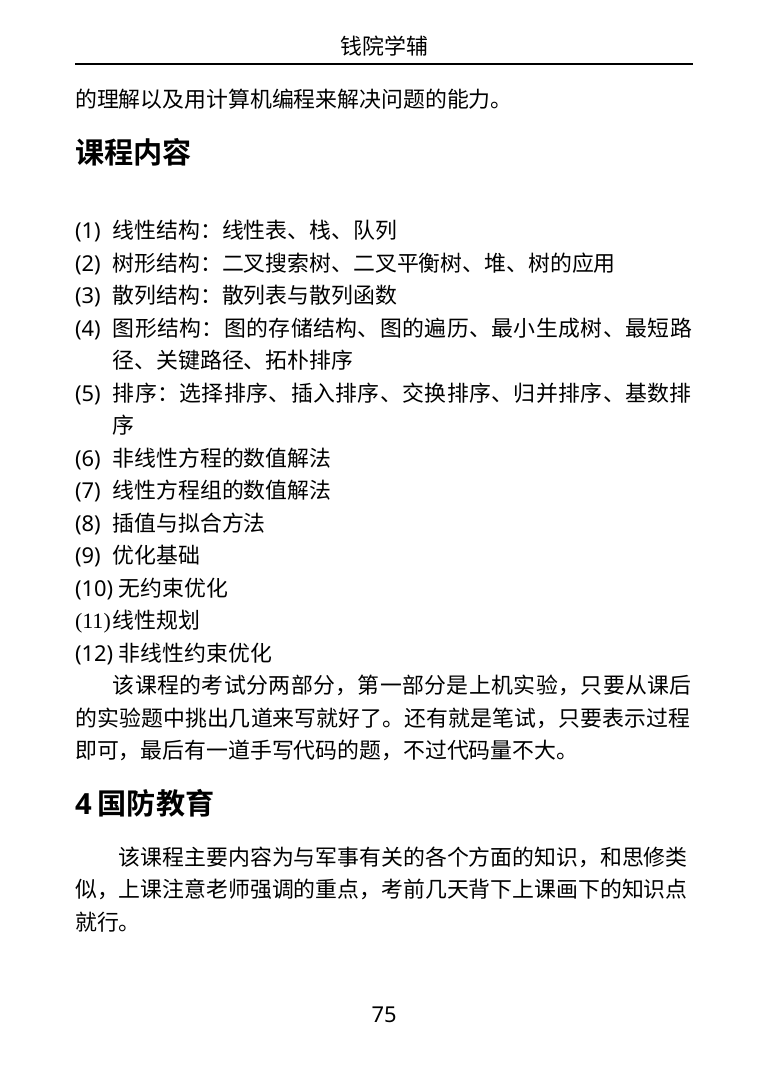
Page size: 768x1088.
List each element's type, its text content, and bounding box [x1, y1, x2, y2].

list 优化基础 [75, 538, 693, 570]
text 课程内容 [75, 118, 671, 183]
list 插值与拟合方法 [75, 505, 693, 538]
list 线性方程组的数值解法 [75, 473, 693, 505]
text 该课程的考试分两部分，第一部分是上机实验，只要从课后的实验题中挑出几道来写就好了。还有就是笔试，只要表示过程即可，最后有一道手写代码的题，不过代码量不大。 [75, 668, 693, 765]
list 散列结构：散列表与散列函数 [75, 278, 693, 310]
text 4国防教育 [75, 769, 671, 834]
list 非线性约束优化 [75, 635, 693, 668]
list 线性规划 [75, 603, 693, 635]
list 树形结构：二叉搜索树、二叉平衡树、堆、树的应用 [75, 245, 693, 278]
list 排序：选择排序、插入排序、交换排序、归并排序、基数排序 [75, 375, 693, 440]
text 该课程主要内容为与军事有关的各个方面的知识，和思修类似，上课注意老师强调的重点，考前几天背下上课画下的知识点就行。 [75, 839, 693, 937]
list 图形结构：图的存储结构、图的遍历、最小生成树、最短路径、关键路径、拓朴排序 [75, 310, 693, 375]
list 无约束优化 [75, 570, 693, 603]
list 非线性方程的数值解法 [75, 440, 693, 473]
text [75, 82, 693, 114]
list 线性结构：线性表、栈、队列 [75, 213, 693, 245]
